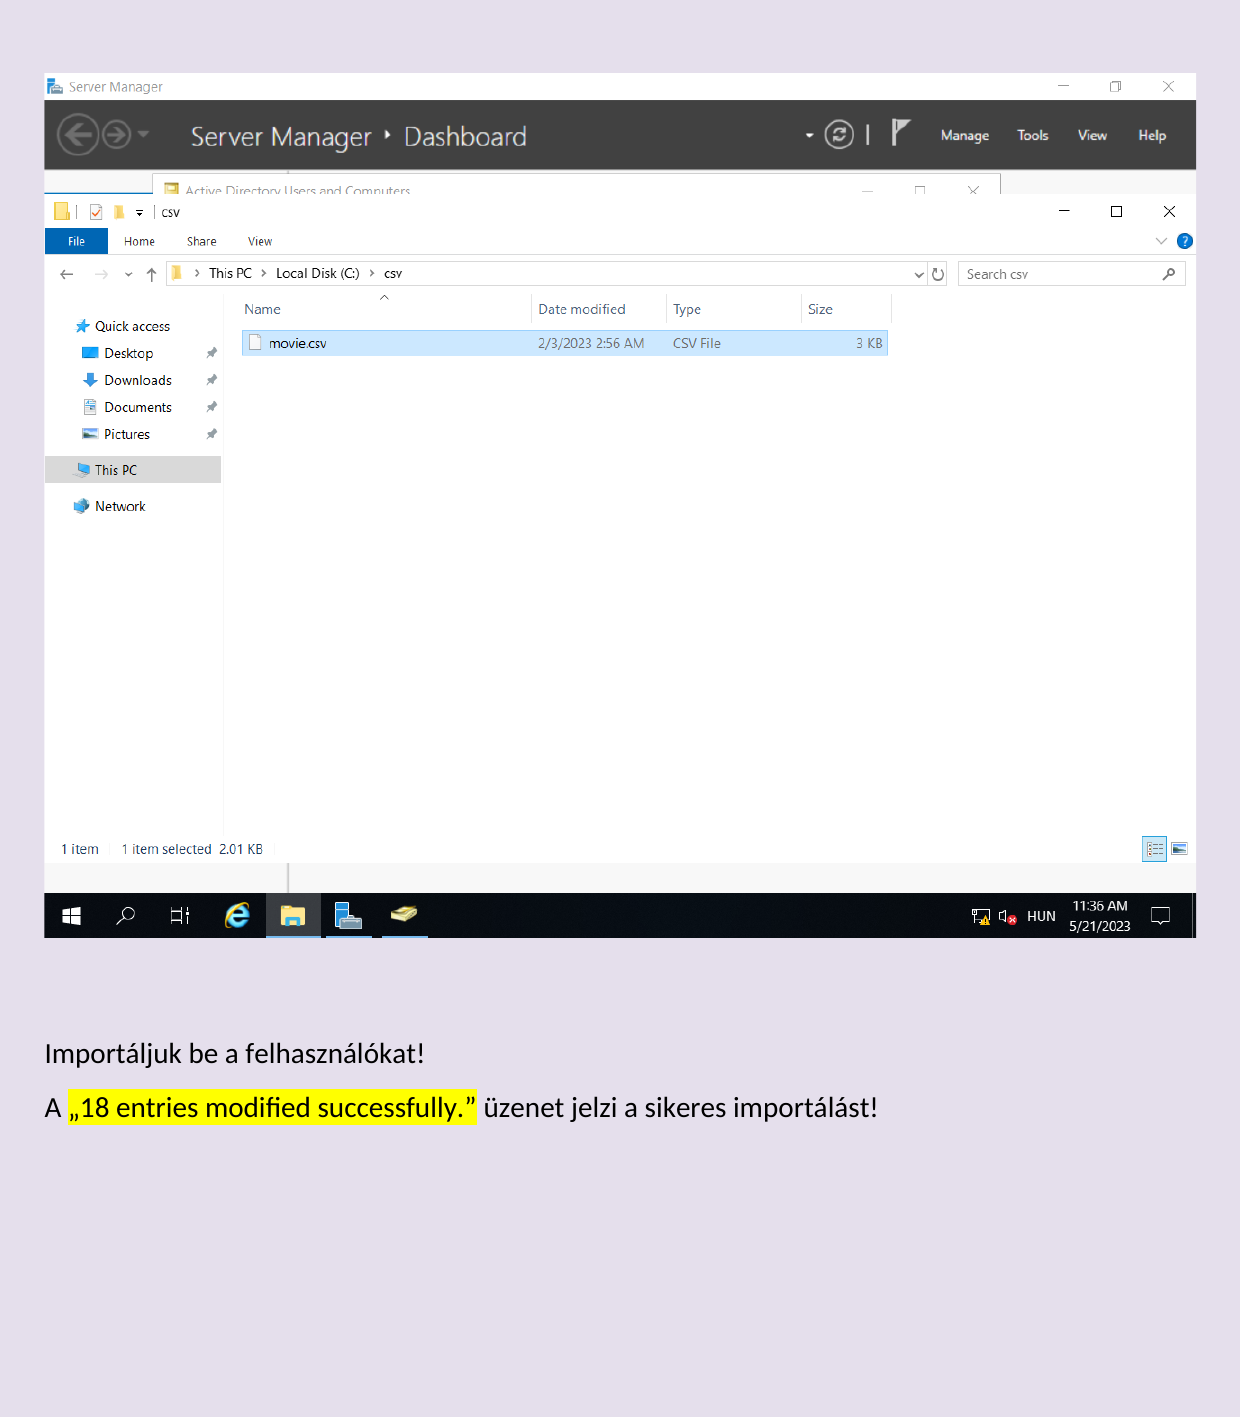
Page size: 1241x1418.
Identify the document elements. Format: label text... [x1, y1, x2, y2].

picture [44, 73, 1197, 938]
text Importáljuk be a felhasználókat! [44, 1036, 1196, 1071]
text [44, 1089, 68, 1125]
text A „18 entries modified successfully.” üzenet jelzi a sikeres importálást! [477, 1089, 1196, 1125]
